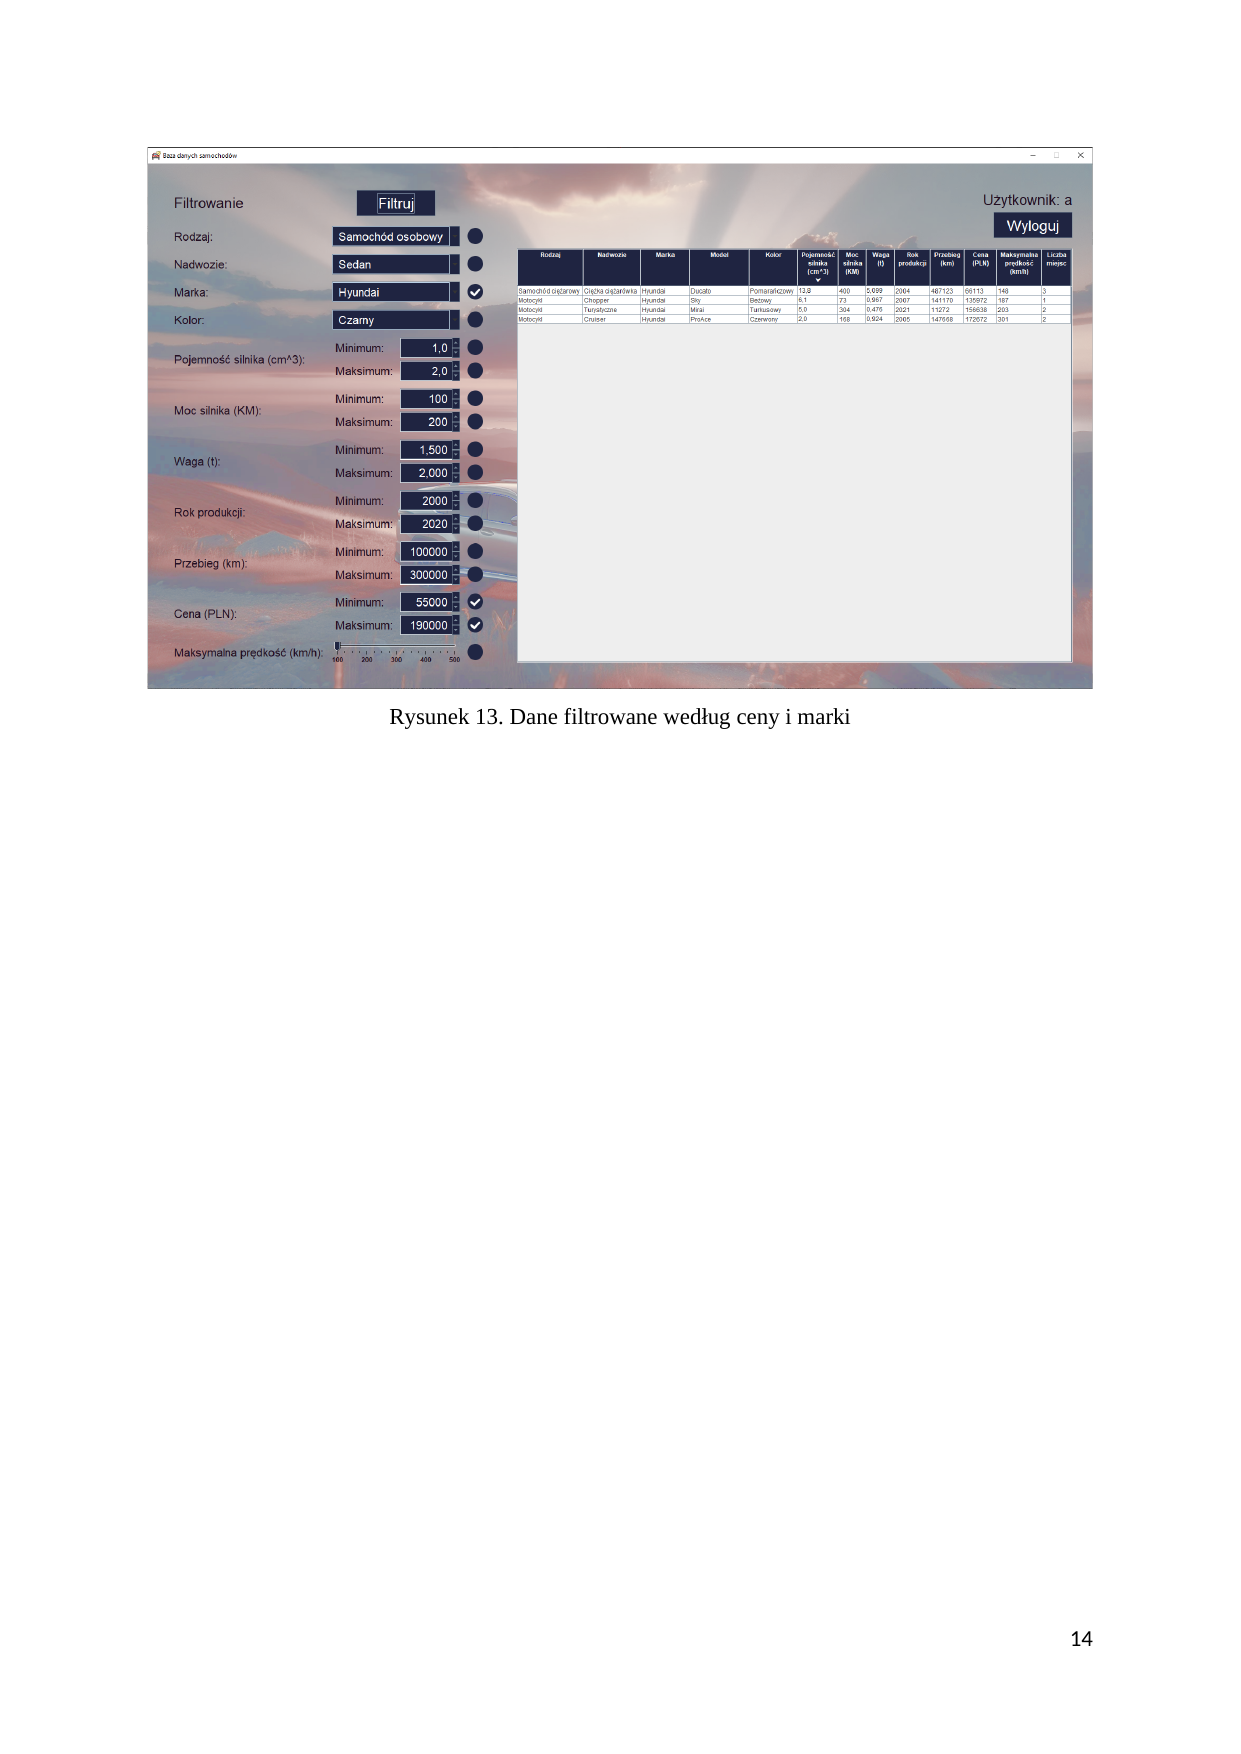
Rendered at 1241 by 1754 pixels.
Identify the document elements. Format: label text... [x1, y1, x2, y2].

text Rysunek 13. Dane filtrowane według ceny i marki [148, 703, 1093, 729]
picture [147, 147, 1093, 689]
